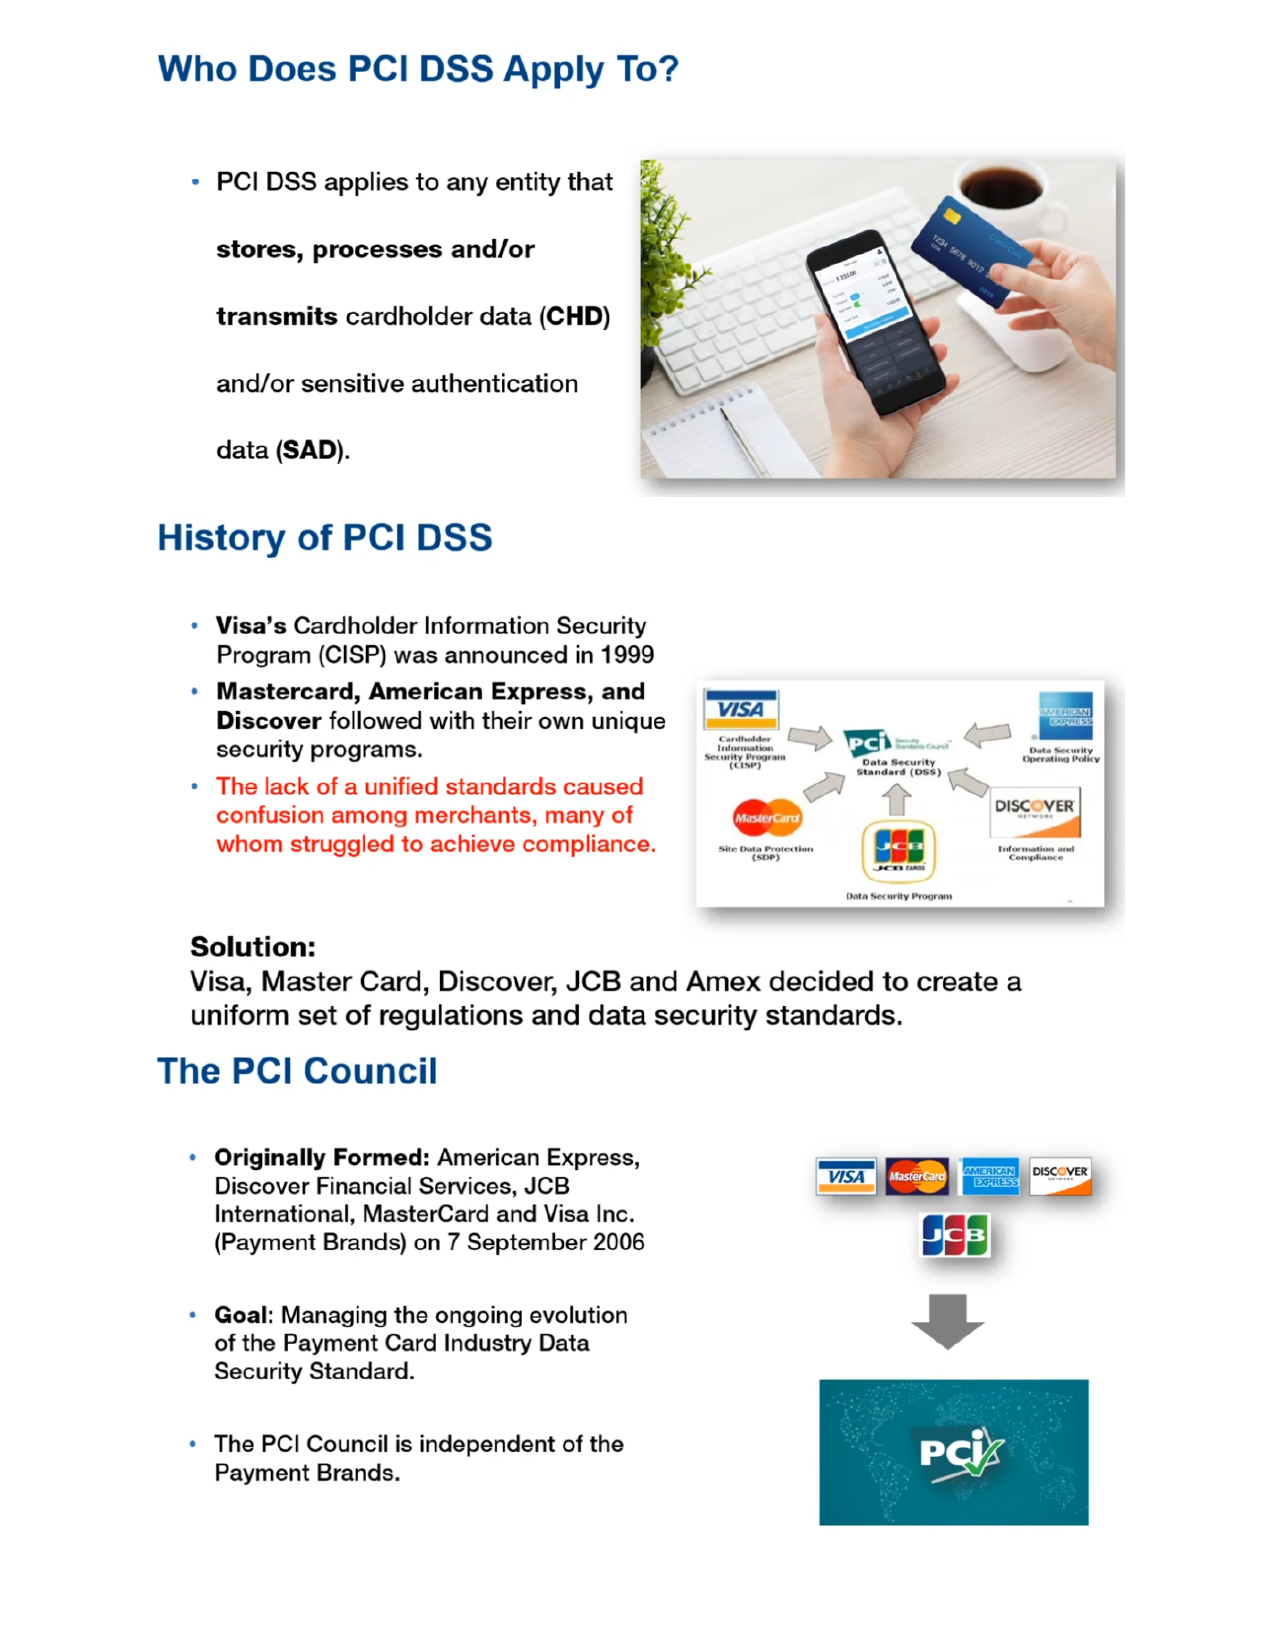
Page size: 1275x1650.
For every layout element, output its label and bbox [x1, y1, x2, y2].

picture [150, 515, 1125, 1031]
picture [150, 46, 1125, 497]
picture [150, 1049, 1125, 1543]
